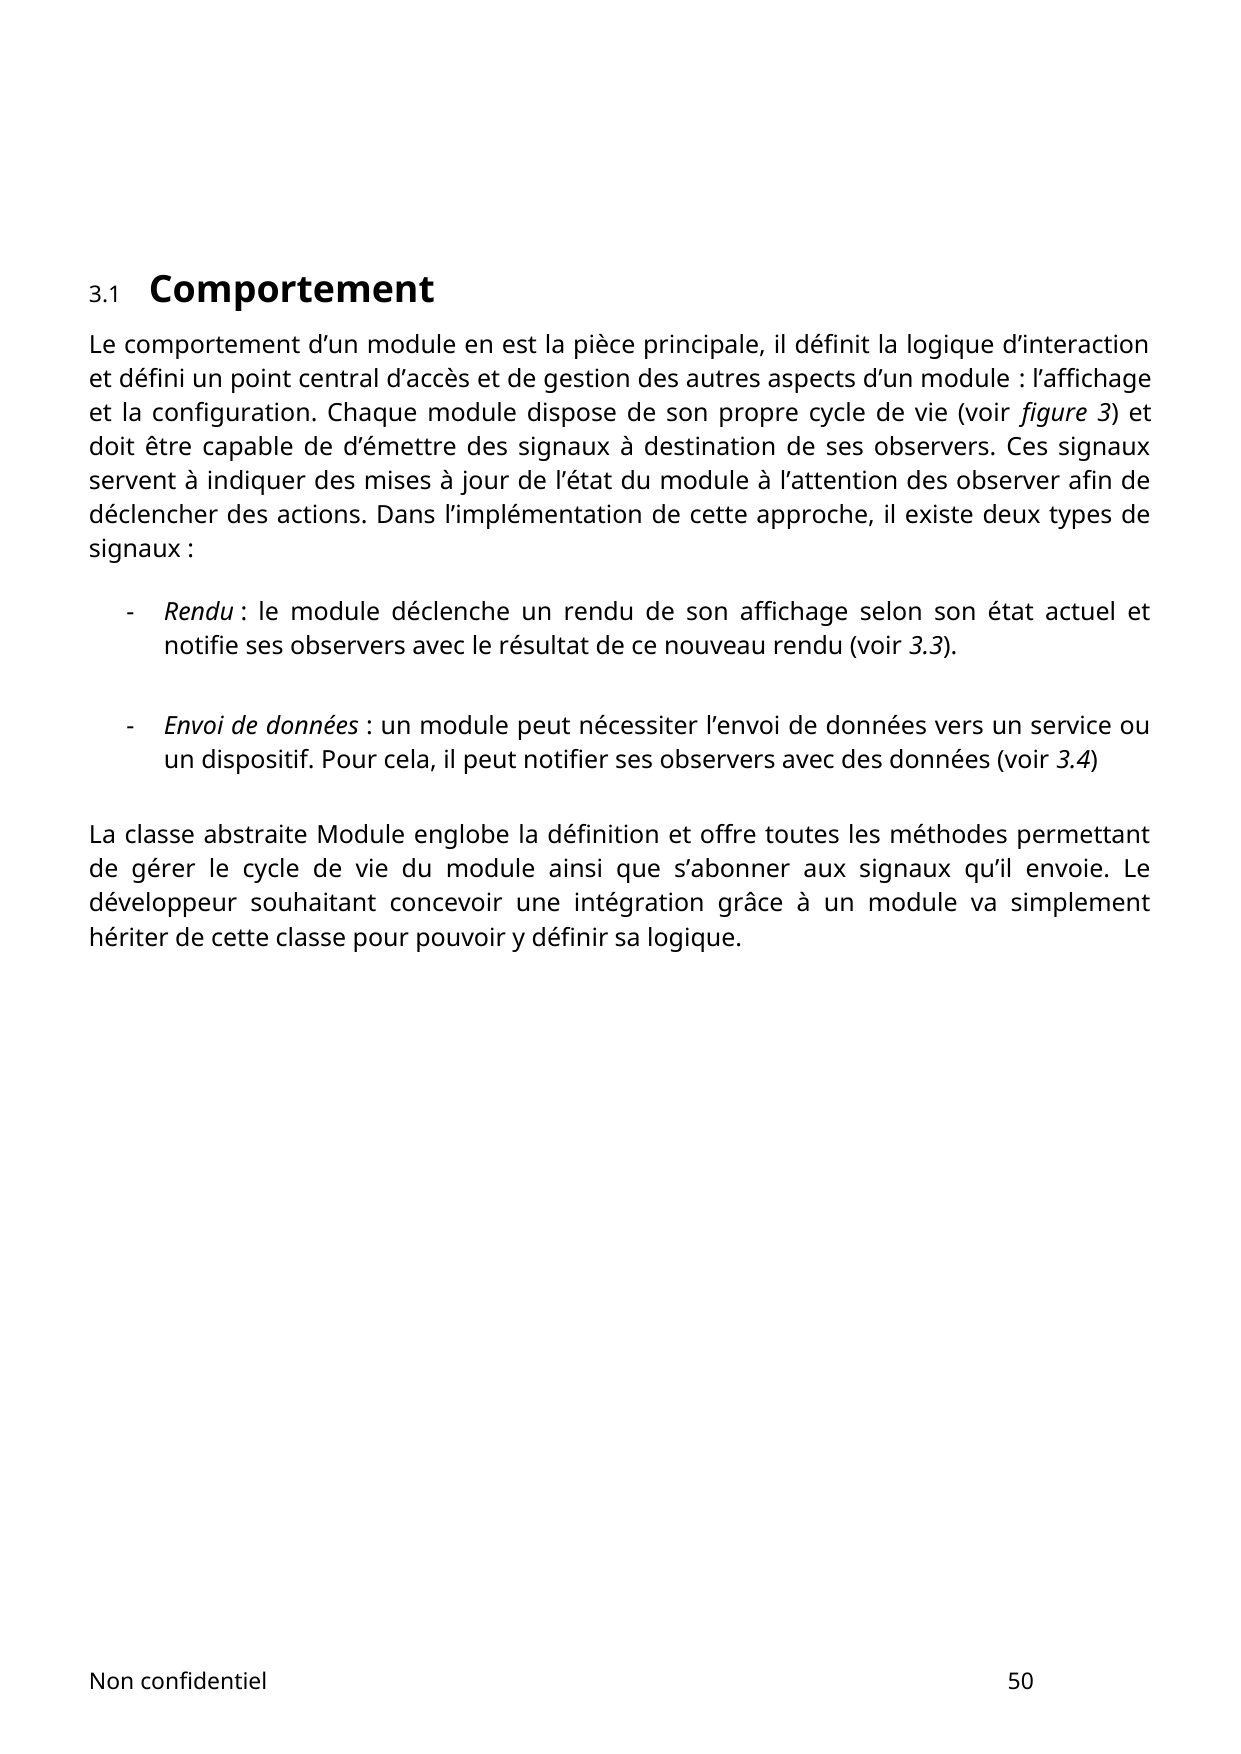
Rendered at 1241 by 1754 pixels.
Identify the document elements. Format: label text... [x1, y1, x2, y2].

text Le comportement d’un module en est la pièce principale, il définit la logique d’interaction et défini un point central d’accès et de gestion des autres aspects d’un module : l’affichage et la configuration. Chaque module dispose de son propre cycle de vie (voir figure 3) et doit être capable de d’émettre des signaux à destination de ses observers. Ces signaux servent à indiquer des mises à jour de l’état du module à l’attention des observer afin de déclencher des actions. Dans l’implémentation de cette approche, il existe deux types de signaux : [89, 326, 1152, 565]
subtitle Comportement [89, 263, 1152, 314]
text La classe abstraite Module englobe la définition et offre toutes les méthodes permettant de gérer le cycle de vie du module ainsi que s’abonner aux signaux qu’il envoie. Le développeur souhaitant concevoir une intégration grâce à un module va simplement hériter de cette classe pour pouvoir y définir sa logique. [89, 817, 1152, 953]
list Rendu : le module déclenche un rendu de son affichage selon son état actuel et notifie ses observers avec le résultat de ce nouveau rendu (voir 3.3). [126, 593, 1152, 662]
list Envoi de données : un module peut nécessiter l’envoi de données vers un service ou un dispositif. Pour cela, il peut notifier ses observers avec des données (voir 3.4) [126, 708, 1152, 776]
